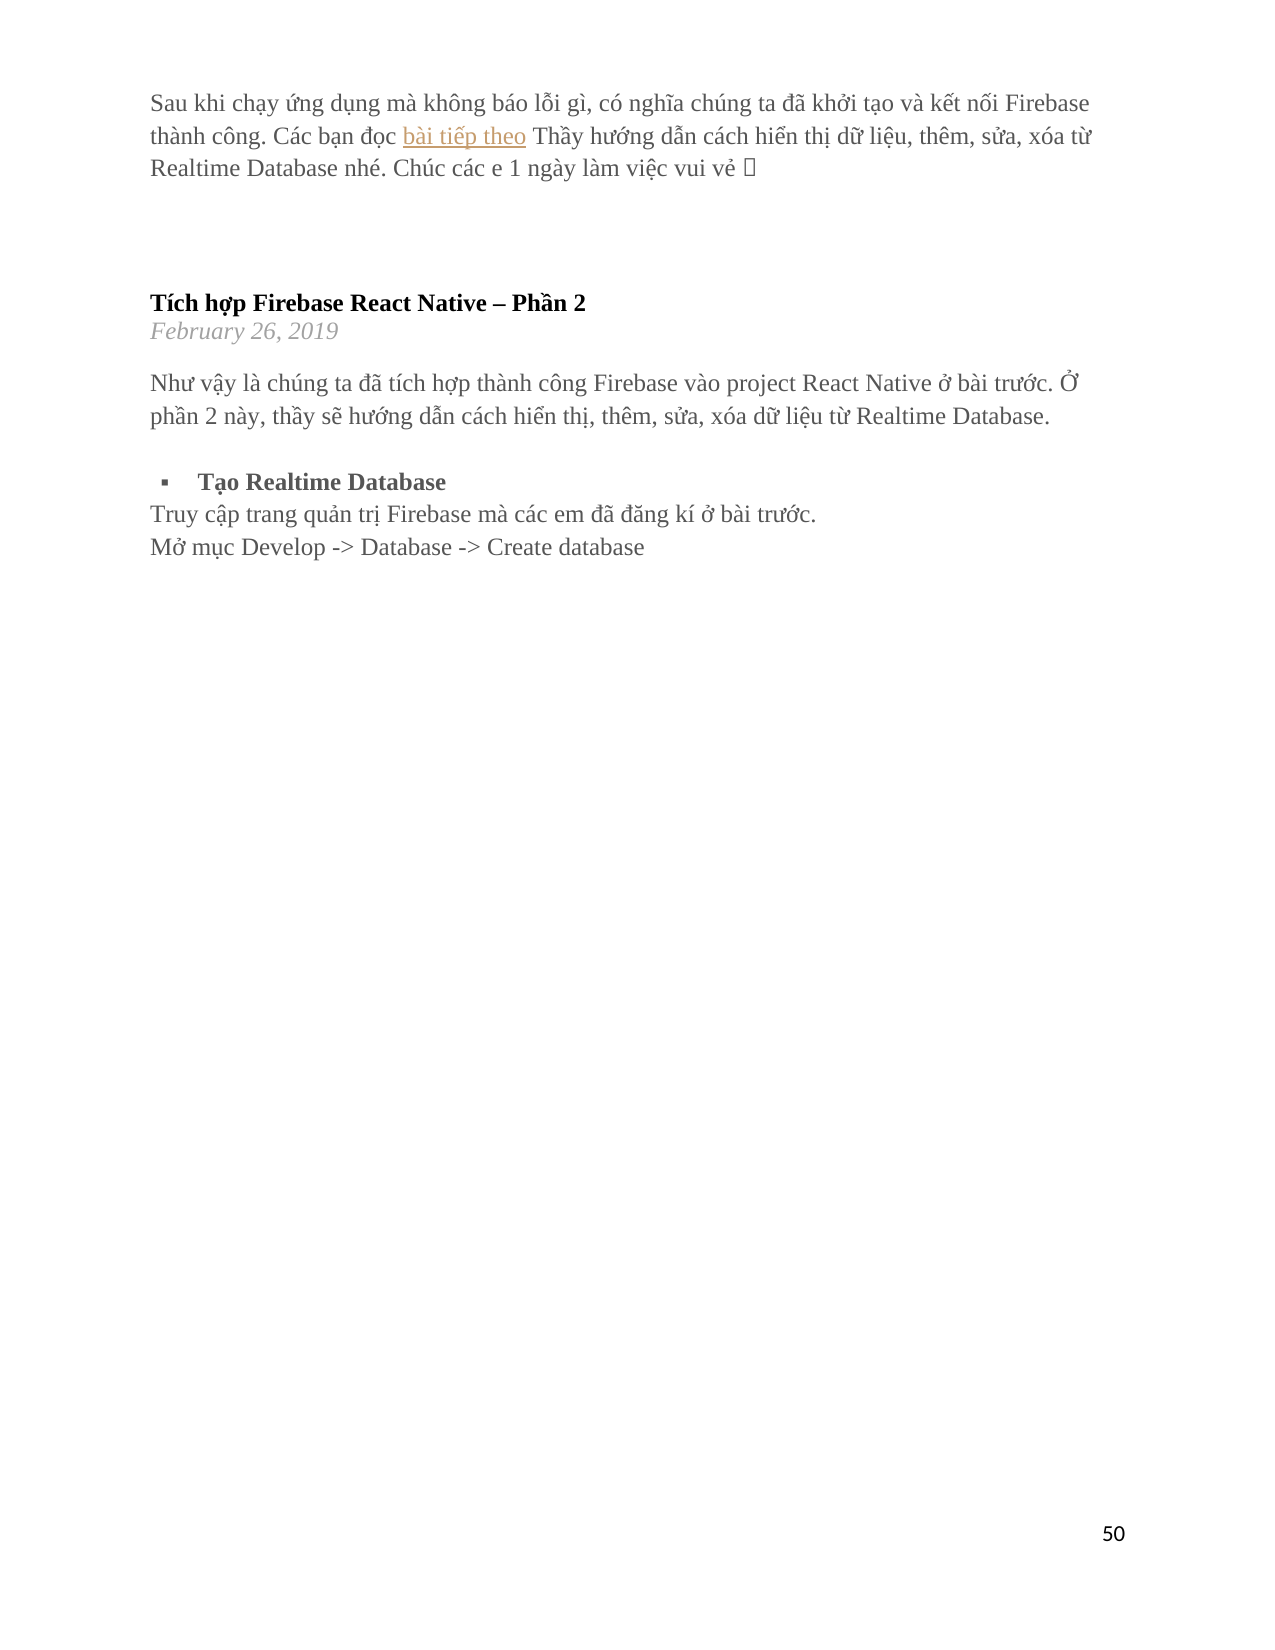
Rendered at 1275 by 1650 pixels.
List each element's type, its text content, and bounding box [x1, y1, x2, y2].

subtitle Tích hợp Firebase React Native – Phần 2 [150, 246, 1125, 316]
text Như vậy là chúng ta đã tích hợp thành công Firebase vào project React Native ở bài trước. Ở phần 2 này, thầy sẽ hướng dẫn cách hiển thị, thêm, sửa, xóa dữ liệu từ Realtime Database. [150, 364, 1125, 430]
text February 26, 2019 [150, 316, 1125, 345]
list Tạo Realtime Database [160, 461, 1125, 495]
text Sau khi chạy ứng dụng mà không báo lỗi gì, có nghĩa chúng ta đã khởi tạo và kết nối Firebase thành công. Các bạn đọc bài tiếp theo Thầy hướng dẫn cách hiển thị dữ liệu, thêm, sửa, xóa từ Realtime Database nhé. Chúc các e 1 ngày làm việc vui vẻ 🙂 [150, 84, 1125, 184]
text Truy cập trang quản trị Firebase mà các em đã đăng kí ở bài trước. Mở mục Develop -> Database -> Create database [150, 495, 1125, 561]
